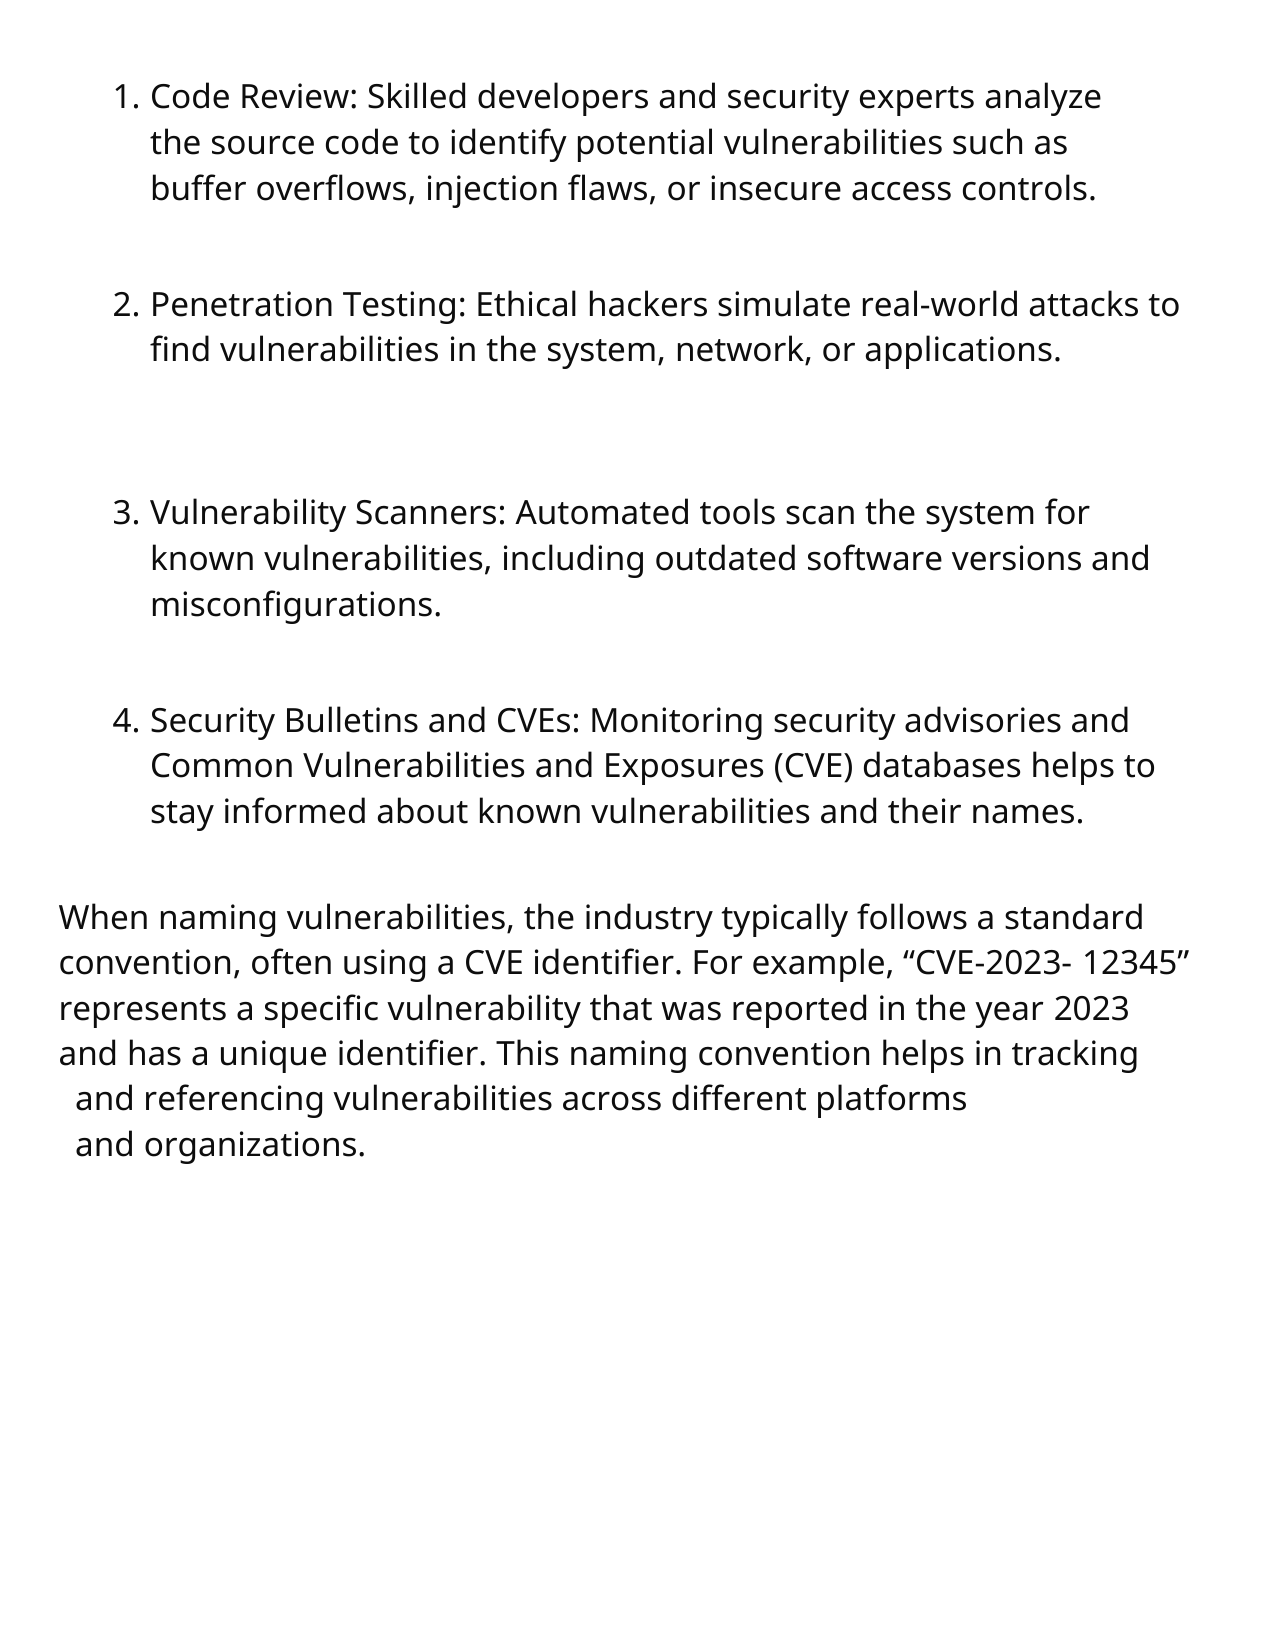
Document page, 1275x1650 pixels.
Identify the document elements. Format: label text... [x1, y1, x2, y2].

text and referencing vulnerabilities across different platforms and organizations. [75, 1075, 988, 1166]
text When naming vulnerabilities, the industry typically follows a standard convention, often using a CVE identifier. For example, “CVE-2023- 12345” represents a specific vulnerability that was reported in the year 2023 and has a unique identifier. This naming convention helps in tracking [58, 893, 1198, 1075]
list Code Review: Skilled developers and security experts analyze the source code to identify potential vulnerabilities such as buffer overflows, injection flaws, or insecure access controls. [112, 73, 1124, 210]
list Penetration Testing: Ethical hackers simulate real-world attacks to find vulnerabilities in the system, network, or applications. [112, 280, 1199, 372]
list Vulnerability Scanners: Automated tools scan the system for known vulnerabilities, including outdated software versions and misconfigurations. [112, 489, 1159, 626]
list Security Bulletins and CVEs: Monitoring security advisories and Common Vulnerabilities and Exposures (CVE) databases helps to stay informed about known vulnerabilities and their names. [112, 696, 1191, 833]
